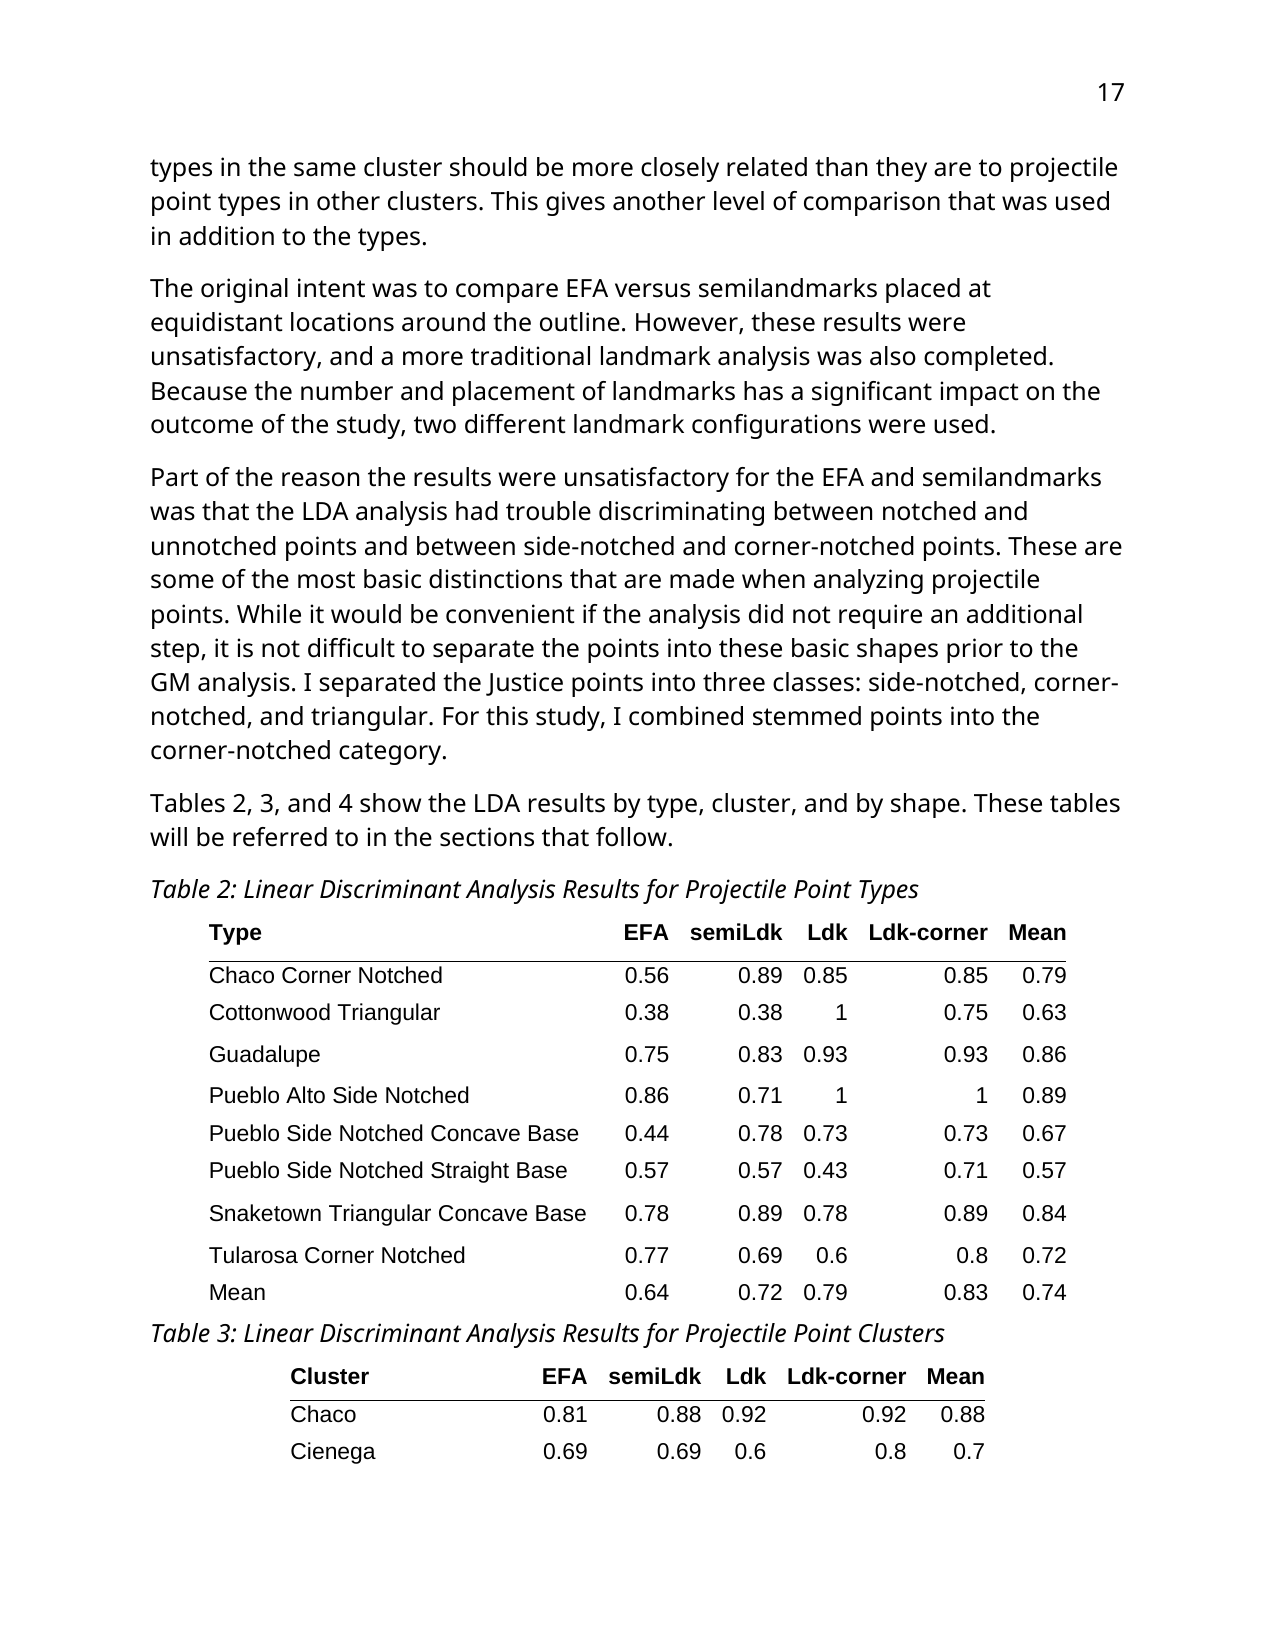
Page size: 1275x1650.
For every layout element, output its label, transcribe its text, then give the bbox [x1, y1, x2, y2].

table_cell 0.93 [850, 1040, 990, 1082]
table_cell Chaco Corner Notched [209, 962, 604, 998]
table_cell 0.78 [605, 1199, 671, 1241]
table_cell Chaco [290, 1401, 523, 1437]
table_cell 0.83 [850, 1279, 990, 1316]
table_header Cluster [290, 1363, 523, 1400]
table_header Ldk-corner [850, 919, 990, 961]
table_cell 0.8 [768, 1438, 908, 1479]
table_cell 0.8 [850, 1241, 990, 1278]
table_cell 0.71 [850, 1157, 990, 1199]
table_cell 0.72 [671, 1279, 784, 1316]
table_cell 0.38 [605, 998, 671, 1040]
table_cell 1 [850, 1082, 990, 1119]
table_cell 0.84 [990, 1199, 1066, 1241]
table_header Ldk [785, 919, 850, 961]
table_cell Tularosa Corner Notched [209, 1241, 604, 1278]
table_cell 0.73 [850, 1119, 990, 1157]
table_cell 0.79 [990, 962, 1066, 998]
table_cell Cottonwood Triangular [209, 998, 604, 1040]
table_cell Snaketown Triangular Concave Base [209, 1199, 604, 1241]
table_cell 0.79 [785, 1279, 850, 1316]
table_cell 0.78 [671, 1119, 784, 1157]
table_cell 0.67 [990, 1119, 1066, 1157]
table_cell 0.69 [671, 1241, 784, 1278]
table_cell 1 [785, 1082, 850, 1119]
table_cell 0.88 [909, 1401, 985, 1437]
table_header EFA [605, 919, 671, 961]
table_cell 0.85 [850, 962, 990, 998]
table_header Ldk-corner [768, 1363, 908, 1400]
table_cell 0.6 [785, 1241, 850, 1278]
table_cell Pueblo Alto Side Notched [209, 1082, 604, 1119]
text Table 3: Linear Discriminant Analysis Results for Projectile Point Clusters [150, 1316, 1125, 1350]
table_cell 0.72 [990, 1241, 1066, 1278]
text Table 2: Linear Discriminant Analysis Results for Projectile Point Types [150, 872, 1125, 906]
table_cell 0.92 [768, 1401, 908, 1437]
table_cell 0.6 [703, 1438, 768, 1479]
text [150, 150, 1125, 252]
table_cell 0.89 [990, 1082, 1066, 1119]
table_cell 0.83 [671, 1040, 784, 1082]
table_cell 0.57 [671, 1157, 784, 1199]
table_cell 1 [785, 998, 850, 1040]
table_cell 0.71 [671, 1082, 784, 1119]
table_cell 0.75 [605, 1040, 671, 1082]
table_cell 0.43 [785, 1157, 850, 1199]
table_cell Guadalupe [209, 1040, 604, 1082]
text The original intent was to compare EFA versus semilandmarks placed at equidistant locations around the outline. However, these results were unsatisfactory, and a more traditional landmark analysis was also completed. Because the number and placement of landmarks has a significant impact on the outcome of the study, two different landmark configurations were used. [150, 271, 1125, 441]
table_cell 0.78 [785, 1199, 850, 1241]
table_cell Pueblo Side Notched Concave Base [209, 1119, 604, 1157]
table_cell 0.7 [909, 1438, 985, 1479]
table_header Mean [909, 1363, 985, 1400]
table_cell 0.69 [523, 1438, 589, 1479]
table_cell 0.73 [785, 1119, 850, 1157]
table_cell Cienega [290, 1438, 523, 1479]
table_cell 0.69 [590, 1438, 703, 1479]
table_cell 0.81 [523, 1401, 589, 1437]
text Tables 2, 3, and 4 show the LDA results by type, cluster, and by shape. These tables will be referred to in the sections that follow. [150, 785, 1125, 853]
table_cell 0.86 [605, 1082, 671, 1119]
table_cell Pueblo Side Notched Straight Base [209, 1157, 604, 1199]
table_cell 0.74 [990, 1279, 1066, 1316]
table_header Mean [990, 919, 1066, 961]
table_cell 0.57 [605, 1157, 671, 1199]
table_cell 0.38 [671, 998, 784, 1040]
table_cell Mean [209, 1279, 604, 1316]
table_cell 0.89 [671, 1199, 784, 1241]
table_cell 0.92 [703, 1401, 768, 1437]
table_header Ldk [703, 1363, 768, 1400]
table_cell 0.93 [785, 1040, 850, 1082]
table_header semiLdk [590, 1363, 703, 1400]
table_cell 0.85 [785, 962, 850, 998]
table_header semiLdk [671, 919, 784, 961]
table_cell 0.57 [990, 1157, 1066, 1199]
table_cell 0.64 [605, 1279, 671, 1316]
table_cell 0.77 [605, 1241, 671, 1278]
table_cell 0.88 [590, 1401, 703, 1437]
table_header Type [209, 919, 604, 961]
text Part of the reason the results were unsatisfactory for the EFA and semilandmarks was that the LDA analysis had trouble discriminating between notched and unnotched points and between side-notched and corner-notched points. These are some of the most basic distinctions that are made when analyzing projectile points. While it would be convenient if the analysis did not require an additional step, it is not difficult to separate the points into these basic shapes prior to the GM analysis. I separated the Justice points into three classes: side-notched, corner-notched, and triangular. For this study, I combined stemmed points into the corner-notched category. [150, 460, 1125, 767]
table_cell 0.86 [990, 1040, 1066, 1082]
table_cell 0.89 [671, 962, 784, 998]
table_cell 0.63 [990, 998, 1066, 1040]
table_cell 0.44 [605, 1119, 671, 1157]
table_cell 0.75 [850, 998, 990, 1040]
table_cell 0.56 [605, 962, 671, 998]
table_cell 0.89 [850, 1199, 990, 1241]
table_header EFA [523, 1363, 589, 1400]
